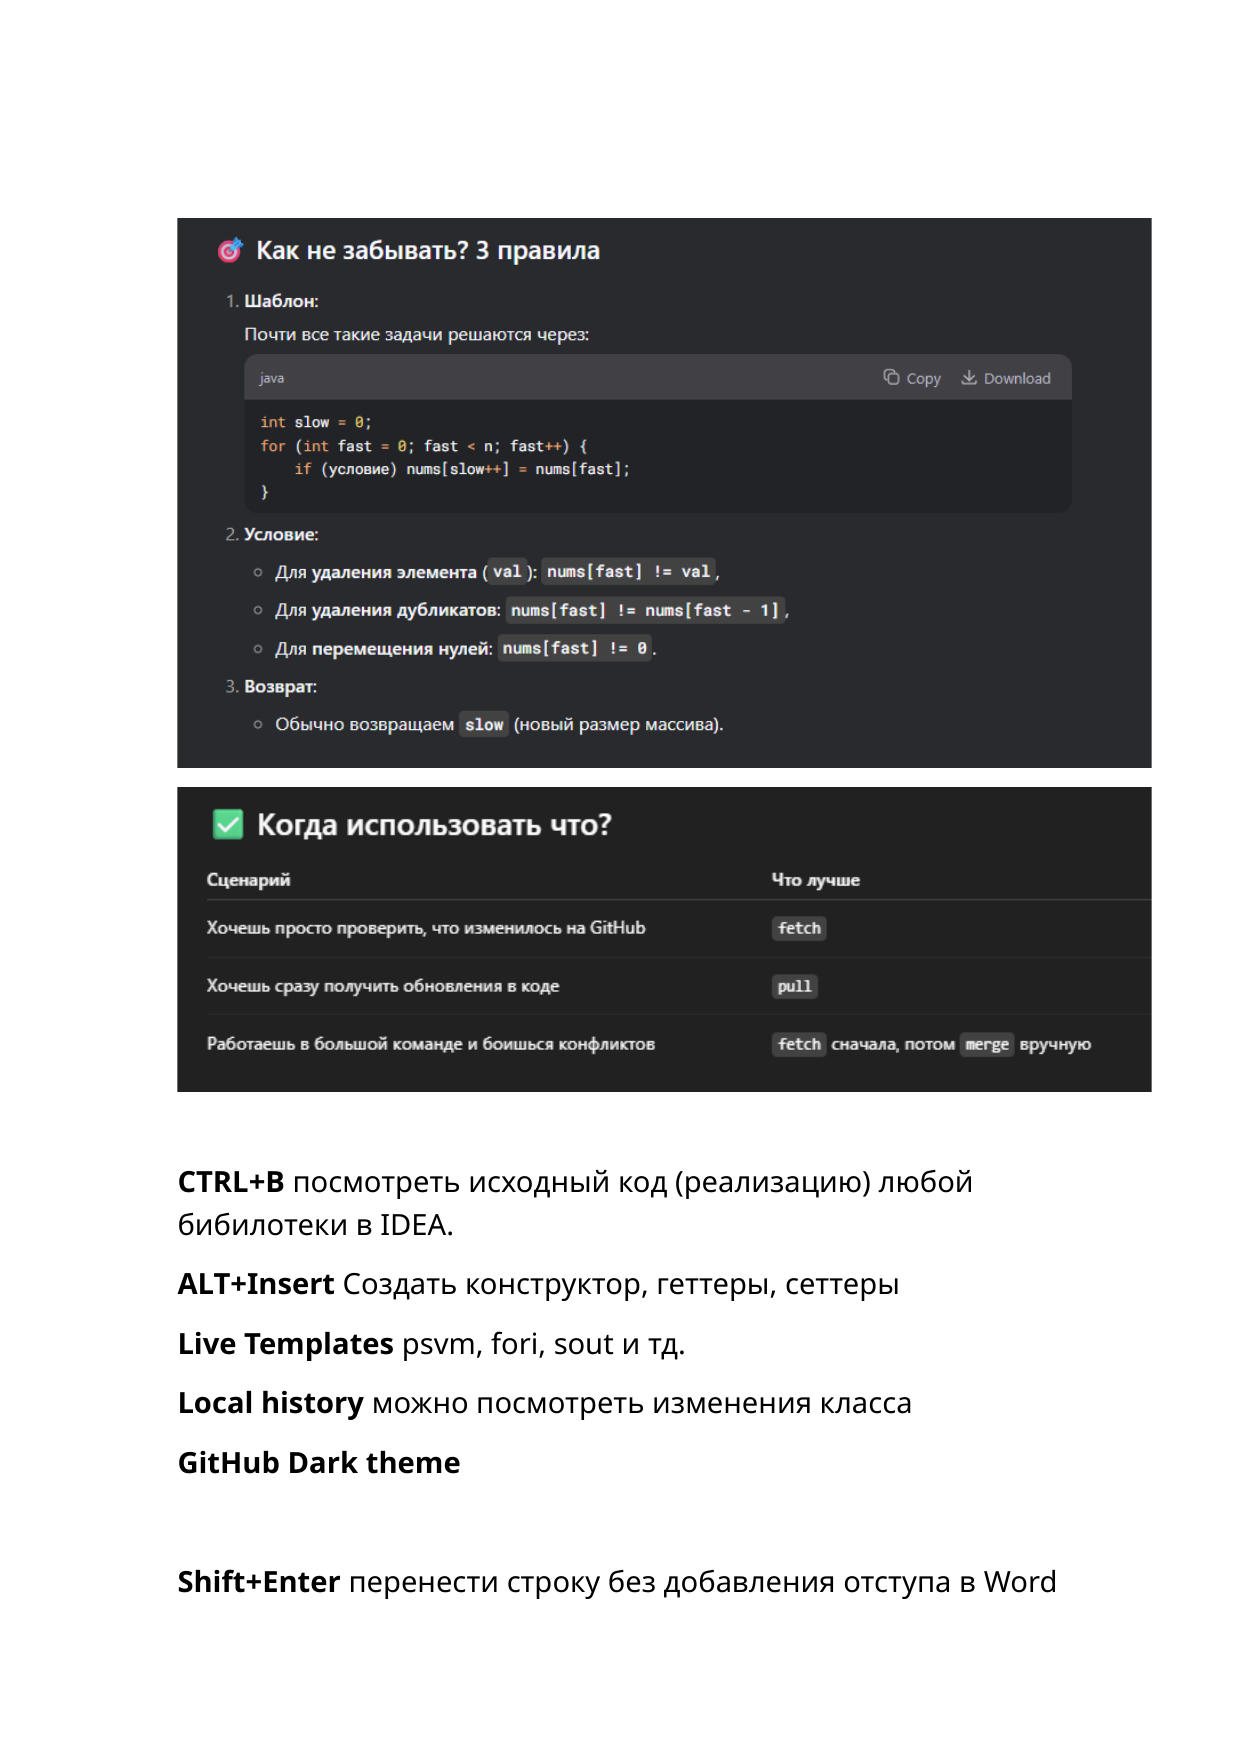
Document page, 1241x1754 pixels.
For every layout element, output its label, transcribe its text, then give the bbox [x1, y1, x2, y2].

text Local history можно посмотреть изменения класса [177, 1382, 1152, 1422]
text ALT+Insert Создать конструктор, геттеры, сеттеры [177, 1263, 1152, 1303]
text Shift+Enter перенести строку без добавления отступа в Word [177, 1561, 1152, 1601]
text Live Templates psvm, fori, sout и тд. [177, 1323, 1152, 1363]
text CTRL+B посмотреть исходный код (реализацию) любой бибилотеки в IDEA. [177, 1161, 1152, 1244]
text GitHub Dark theme [177, 1442, 1152, 1482]
picture [177, 787, 1152, 1092]
picture [177, 218, 1152, 768]
